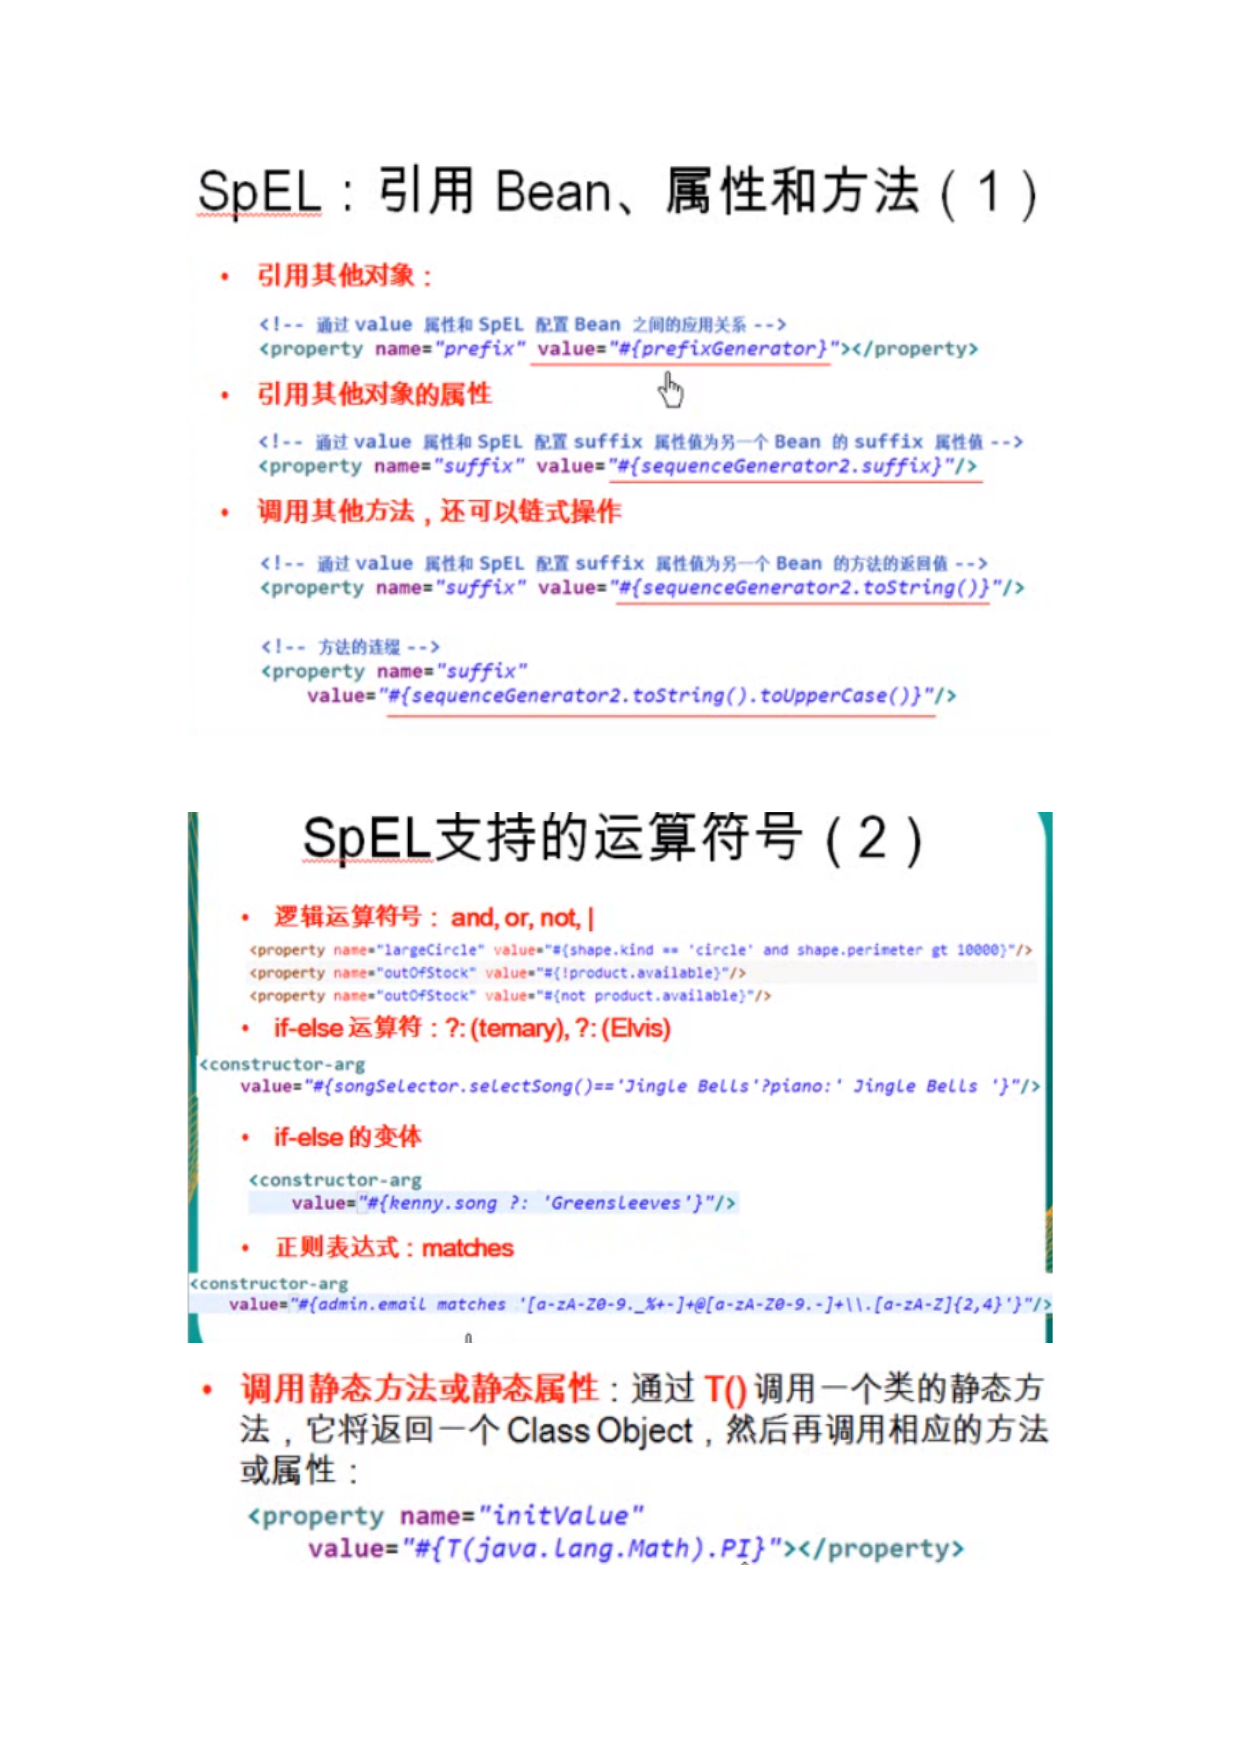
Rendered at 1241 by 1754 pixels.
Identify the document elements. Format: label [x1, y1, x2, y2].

picture [187, 812, 1053, 1343]
picture [187, 162, 1053, 736]
picture [187, 1364, 1053, 1565]
